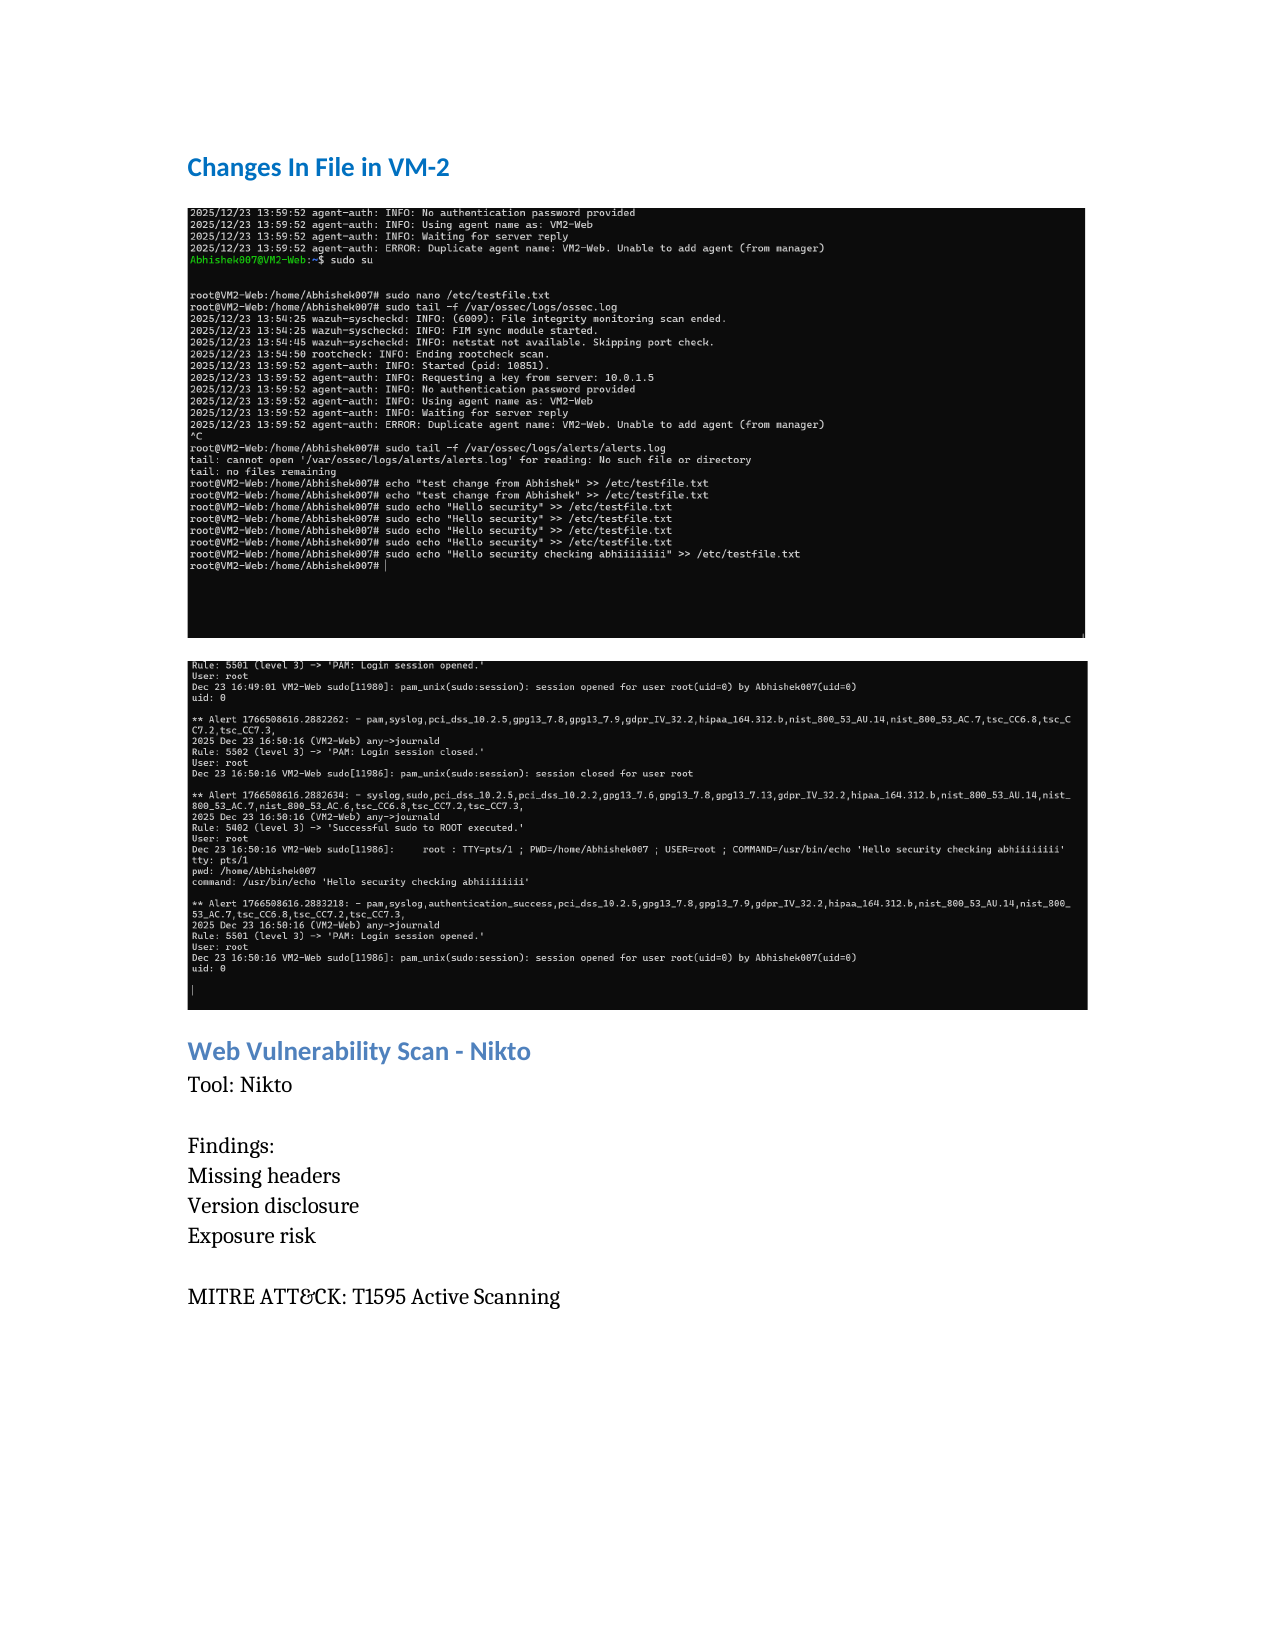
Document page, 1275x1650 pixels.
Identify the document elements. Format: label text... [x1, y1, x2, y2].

text Changes In File in VM-2 [187, 150, 1087, 183]
text Tool: Nikto Findings: Missing headers Version disclosure Exposure risk MITRE ATT&CK: T1595 Active Scanning [187, 1072, 1087, 1310]
picture [187, 208, 1086, 638]
subtitle Web Vulnerability Scan - Nikto [187, 1034, 1087, 1067]
picture [187, 661, 1088, 1010]
